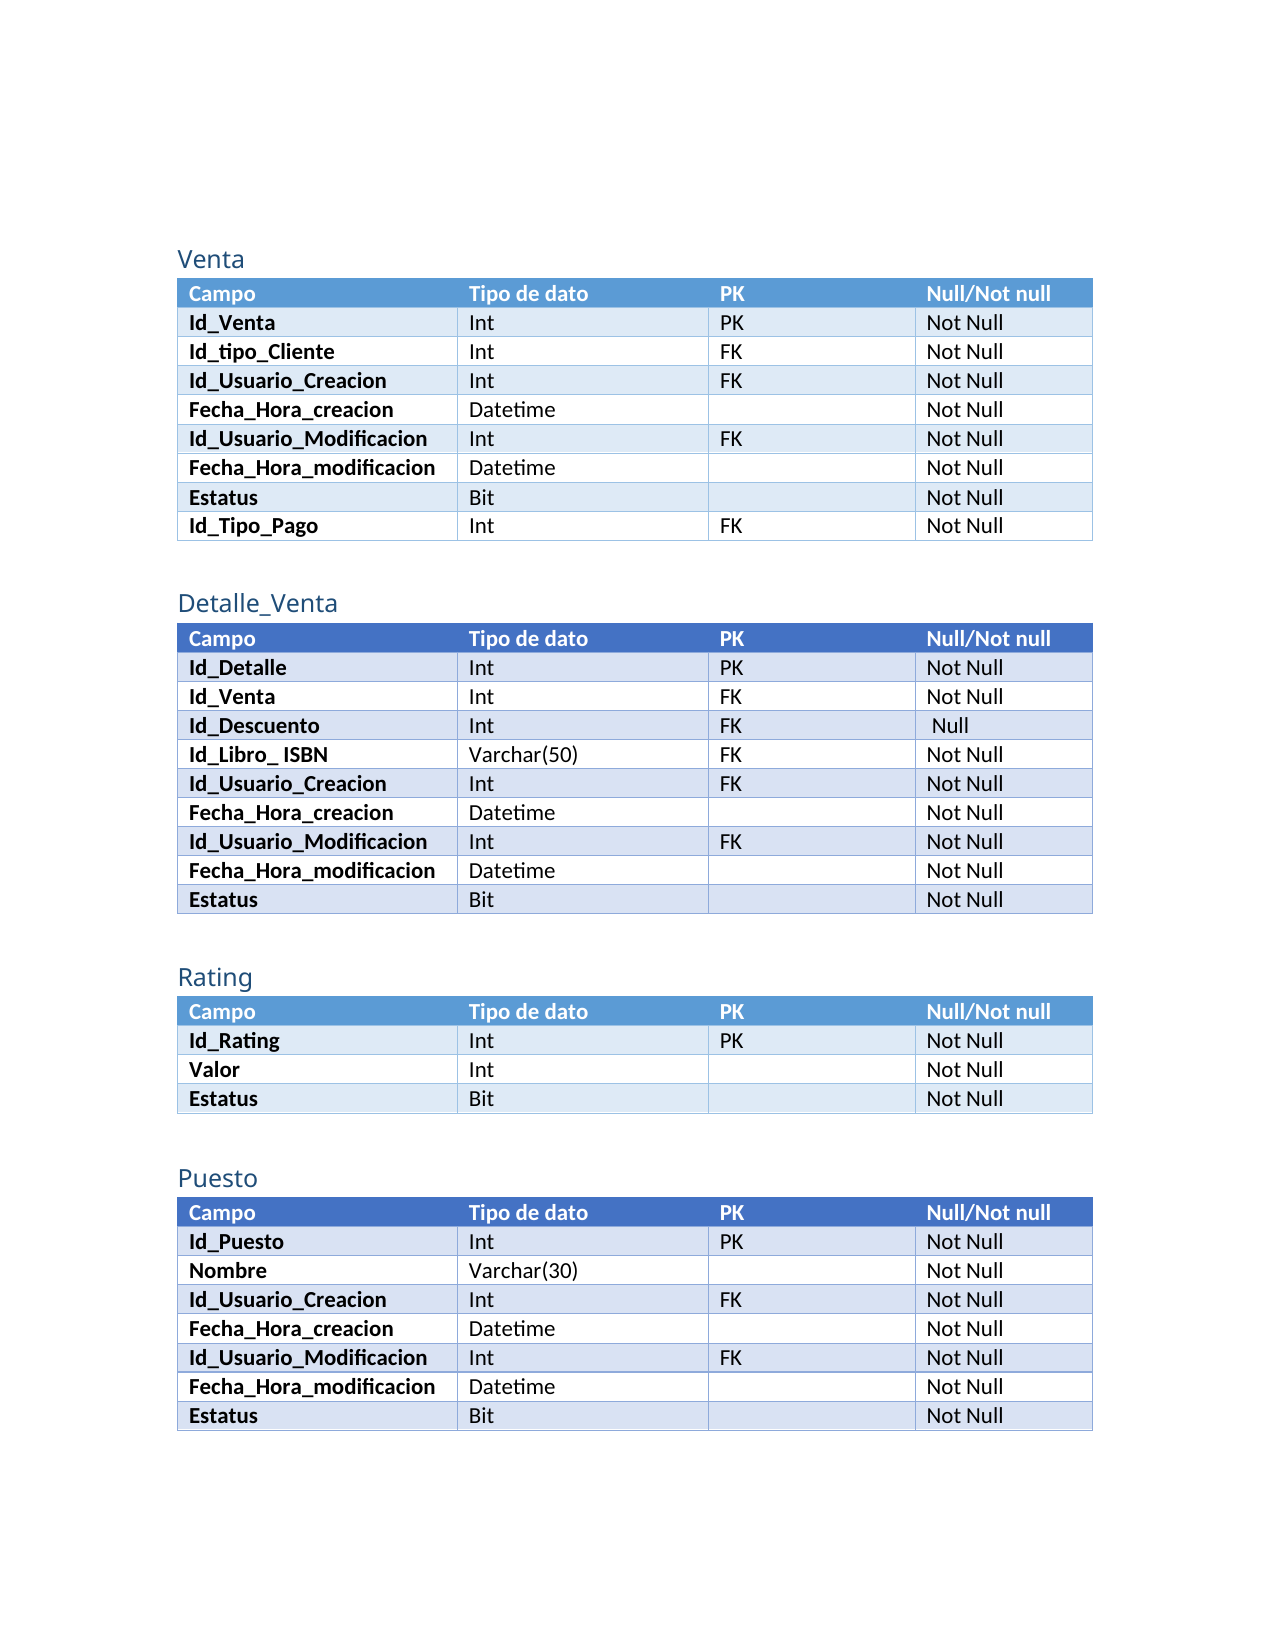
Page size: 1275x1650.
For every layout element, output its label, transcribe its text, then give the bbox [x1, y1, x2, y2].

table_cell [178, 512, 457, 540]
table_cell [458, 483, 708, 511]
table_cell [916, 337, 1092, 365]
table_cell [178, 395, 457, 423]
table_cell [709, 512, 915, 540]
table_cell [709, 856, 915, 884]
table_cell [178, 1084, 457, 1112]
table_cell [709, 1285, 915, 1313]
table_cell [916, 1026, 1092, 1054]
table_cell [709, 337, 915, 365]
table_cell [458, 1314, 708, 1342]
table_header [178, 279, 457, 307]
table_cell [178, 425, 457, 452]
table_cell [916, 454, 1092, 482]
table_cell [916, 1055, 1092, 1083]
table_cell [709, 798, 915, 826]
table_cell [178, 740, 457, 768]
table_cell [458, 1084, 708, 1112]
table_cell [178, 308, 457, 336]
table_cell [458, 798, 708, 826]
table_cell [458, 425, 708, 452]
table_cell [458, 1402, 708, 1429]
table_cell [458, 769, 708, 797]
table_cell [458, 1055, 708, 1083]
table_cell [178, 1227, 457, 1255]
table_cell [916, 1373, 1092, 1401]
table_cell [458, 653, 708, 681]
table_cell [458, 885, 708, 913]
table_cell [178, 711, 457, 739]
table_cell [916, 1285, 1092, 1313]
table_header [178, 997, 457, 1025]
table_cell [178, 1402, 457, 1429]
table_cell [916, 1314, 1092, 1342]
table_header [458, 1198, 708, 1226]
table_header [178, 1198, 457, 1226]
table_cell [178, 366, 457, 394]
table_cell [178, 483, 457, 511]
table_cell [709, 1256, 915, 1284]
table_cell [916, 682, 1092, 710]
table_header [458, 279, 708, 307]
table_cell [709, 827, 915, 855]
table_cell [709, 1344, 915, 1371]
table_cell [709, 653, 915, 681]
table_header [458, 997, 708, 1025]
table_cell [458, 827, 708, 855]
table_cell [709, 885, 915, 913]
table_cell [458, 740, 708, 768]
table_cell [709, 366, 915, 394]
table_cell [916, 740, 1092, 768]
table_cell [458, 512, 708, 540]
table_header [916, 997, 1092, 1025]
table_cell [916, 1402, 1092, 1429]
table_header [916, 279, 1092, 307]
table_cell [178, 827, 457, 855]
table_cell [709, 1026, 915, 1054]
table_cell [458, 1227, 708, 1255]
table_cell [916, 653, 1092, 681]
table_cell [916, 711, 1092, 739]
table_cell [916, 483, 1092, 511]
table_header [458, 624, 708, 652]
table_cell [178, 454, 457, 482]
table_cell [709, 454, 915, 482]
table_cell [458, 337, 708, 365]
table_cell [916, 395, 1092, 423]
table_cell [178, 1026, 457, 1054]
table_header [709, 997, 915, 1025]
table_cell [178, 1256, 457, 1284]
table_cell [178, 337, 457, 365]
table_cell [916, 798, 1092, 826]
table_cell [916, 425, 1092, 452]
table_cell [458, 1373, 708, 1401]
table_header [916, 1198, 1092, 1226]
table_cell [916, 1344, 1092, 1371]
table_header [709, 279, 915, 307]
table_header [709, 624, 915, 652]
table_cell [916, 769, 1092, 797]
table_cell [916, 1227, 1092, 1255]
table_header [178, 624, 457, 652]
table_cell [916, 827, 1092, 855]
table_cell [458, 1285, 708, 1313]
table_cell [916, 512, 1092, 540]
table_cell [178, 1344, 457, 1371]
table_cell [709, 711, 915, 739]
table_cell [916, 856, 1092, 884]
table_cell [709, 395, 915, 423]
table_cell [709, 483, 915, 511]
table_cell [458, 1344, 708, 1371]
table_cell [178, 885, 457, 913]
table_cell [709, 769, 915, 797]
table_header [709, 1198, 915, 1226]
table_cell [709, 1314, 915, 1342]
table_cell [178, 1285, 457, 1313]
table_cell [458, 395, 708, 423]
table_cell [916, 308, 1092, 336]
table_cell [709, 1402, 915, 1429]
subtitle Venta [177, 241, 1098, 275]
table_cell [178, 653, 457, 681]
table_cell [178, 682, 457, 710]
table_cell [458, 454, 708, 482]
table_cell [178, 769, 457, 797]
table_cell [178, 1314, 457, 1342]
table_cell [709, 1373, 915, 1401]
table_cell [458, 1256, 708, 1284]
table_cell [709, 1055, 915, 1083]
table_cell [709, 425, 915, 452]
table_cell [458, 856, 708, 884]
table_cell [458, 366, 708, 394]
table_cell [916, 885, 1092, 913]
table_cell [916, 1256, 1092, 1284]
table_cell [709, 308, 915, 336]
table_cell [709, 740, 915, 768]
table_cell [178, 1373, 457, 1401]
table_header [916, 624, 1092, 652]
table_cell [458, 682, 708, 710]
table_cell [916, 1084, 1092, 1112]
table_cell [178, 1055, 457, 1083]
subtitle Puesto [177, 1160, 1098, 1194]
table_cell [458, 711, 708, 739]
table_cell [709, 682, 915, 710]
subtitle Rating [177, 959, 1098, 993]
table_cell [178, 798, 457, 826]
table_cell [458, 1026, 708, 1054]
subtitle Detalle_Venta [177, 586, 1098, 620]
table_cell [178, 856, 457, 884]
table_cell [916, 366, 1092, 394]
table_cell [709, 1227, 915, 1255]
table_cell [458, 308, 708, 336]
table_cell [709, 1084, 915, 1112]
